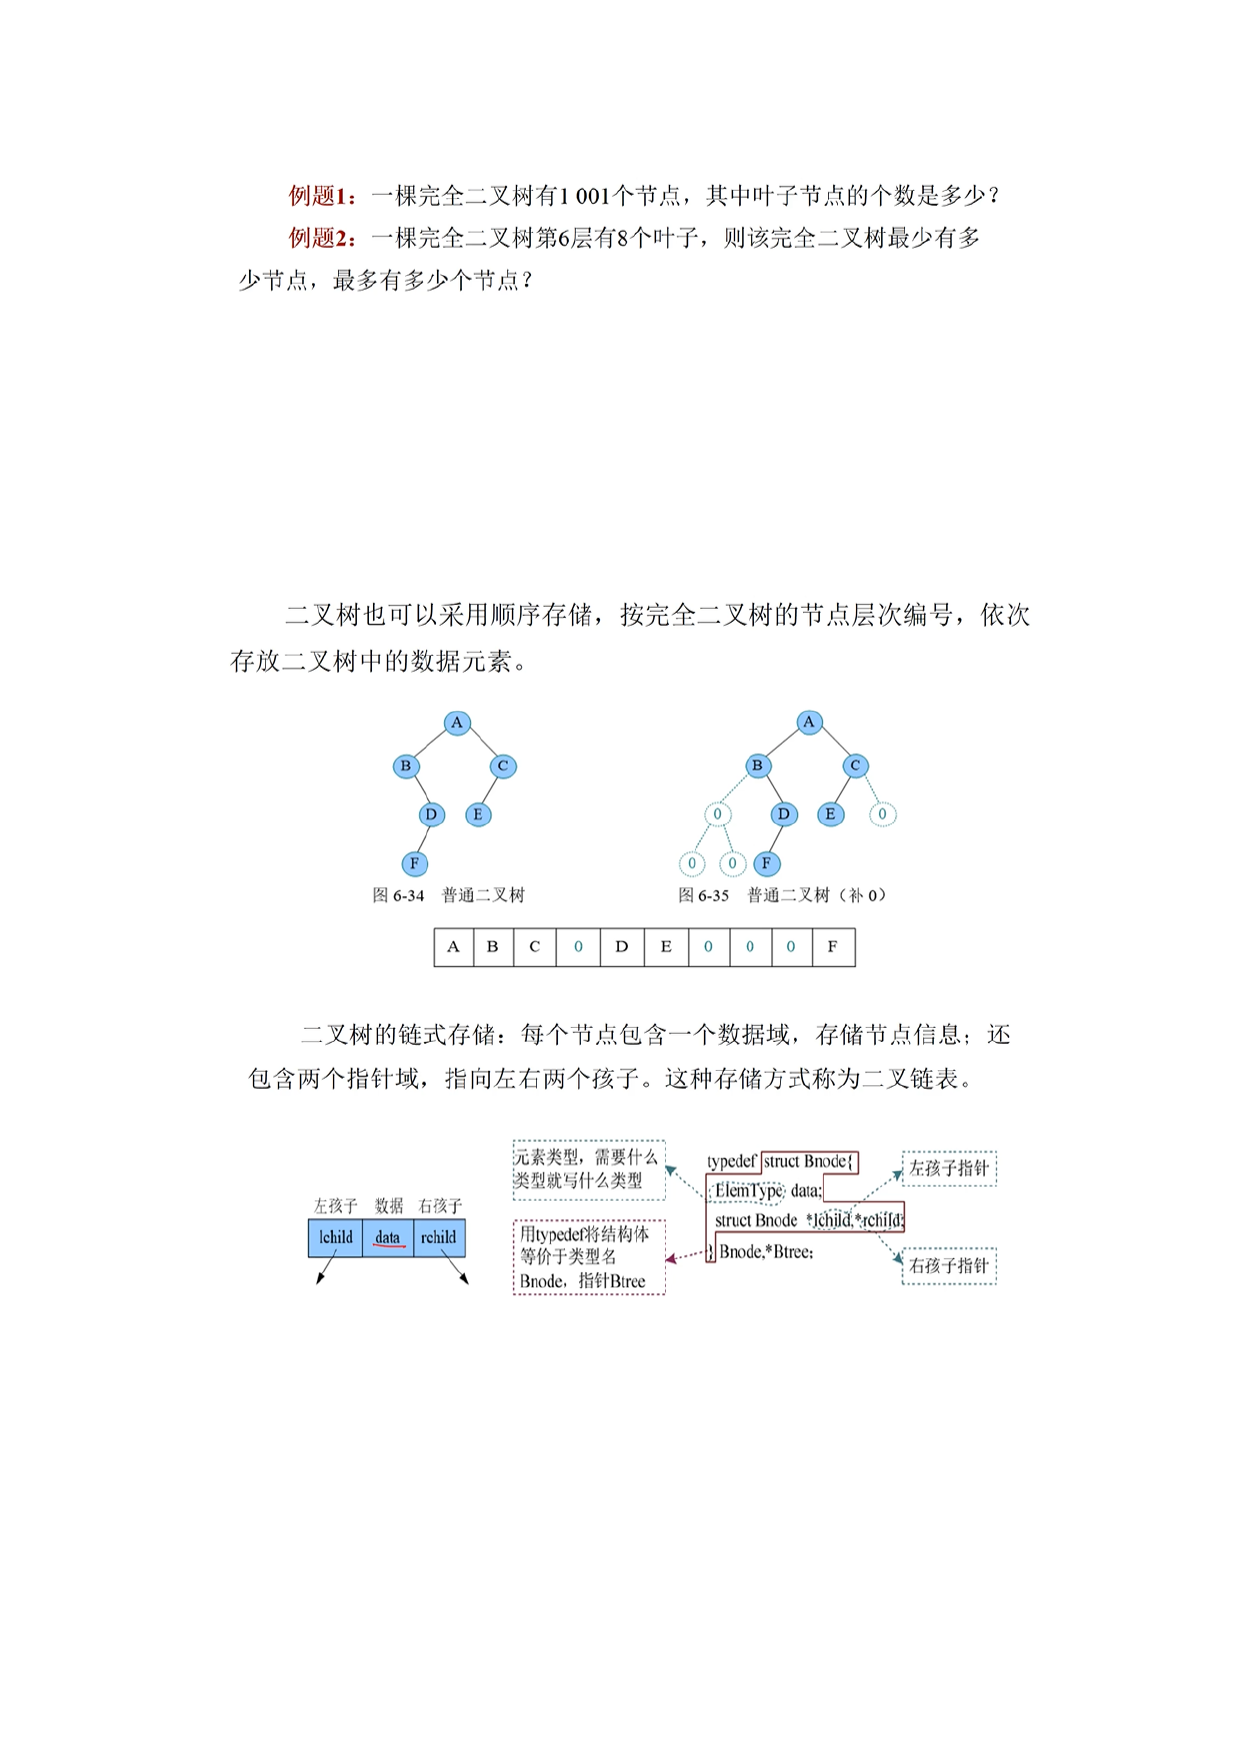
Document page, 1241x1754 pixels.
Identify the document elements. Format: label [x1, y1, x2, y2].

picture [187, 162, 1048, 569]
picture [187, 584, 1068, 996]
picture [187, 1007, 1049, 1400]
